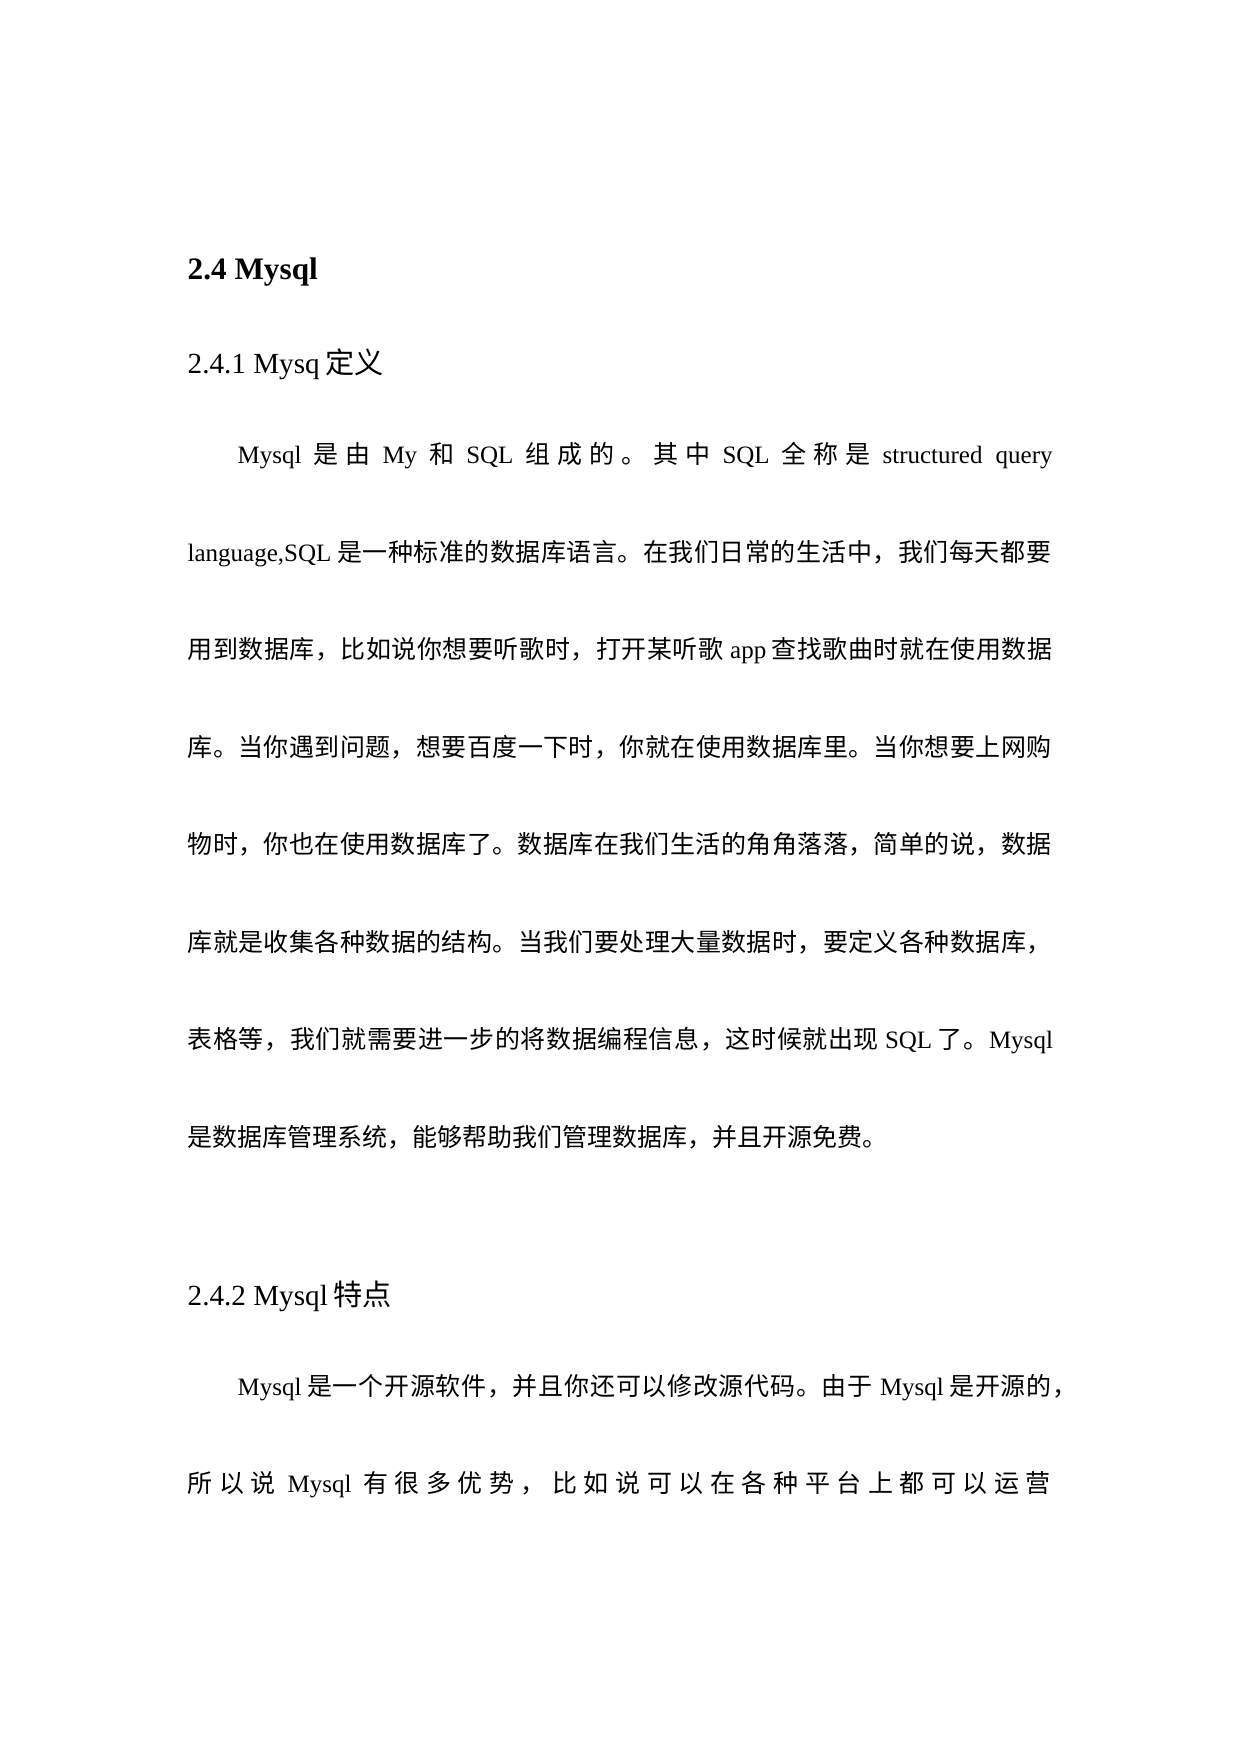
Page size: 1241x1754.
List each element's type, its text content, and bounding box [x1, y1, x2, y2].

list 2.4 Mysql [187, 236, 1053, 301]
list Mysql是由My和SQL组成的。其中SQL全称是structured query language,SQL是一种标准的数据库语言。在我们日常的生活中，我们每天都要用到数据库，比如说你想要听歌时，打开某听歌app查找歌曲时就在使用数据库。当你遇到问题，想要百度一下时，你就在使用数据库里。当你想要上网购物时，你也在使用数据库了。数据库在我们生活的角角落落，简单的说，数据库就是收集各种数据的结构。当我们要处理大量数据时，要定义各种数据库，表格等，我们就需要进一步的将数据编程信息，这时候就出现SQL了。Mysql是数据库管理系统，能够帮助我们管理数据库，并且开源免费。 [187, 420, 1053, 1168]
list 2.4.1 Mysq定义 [187, 328, 1053, 393]
list 2.4.2 Mysql特点 [187, 1260, 1053, 1325]
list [187, 1352, 1053, 1514]
